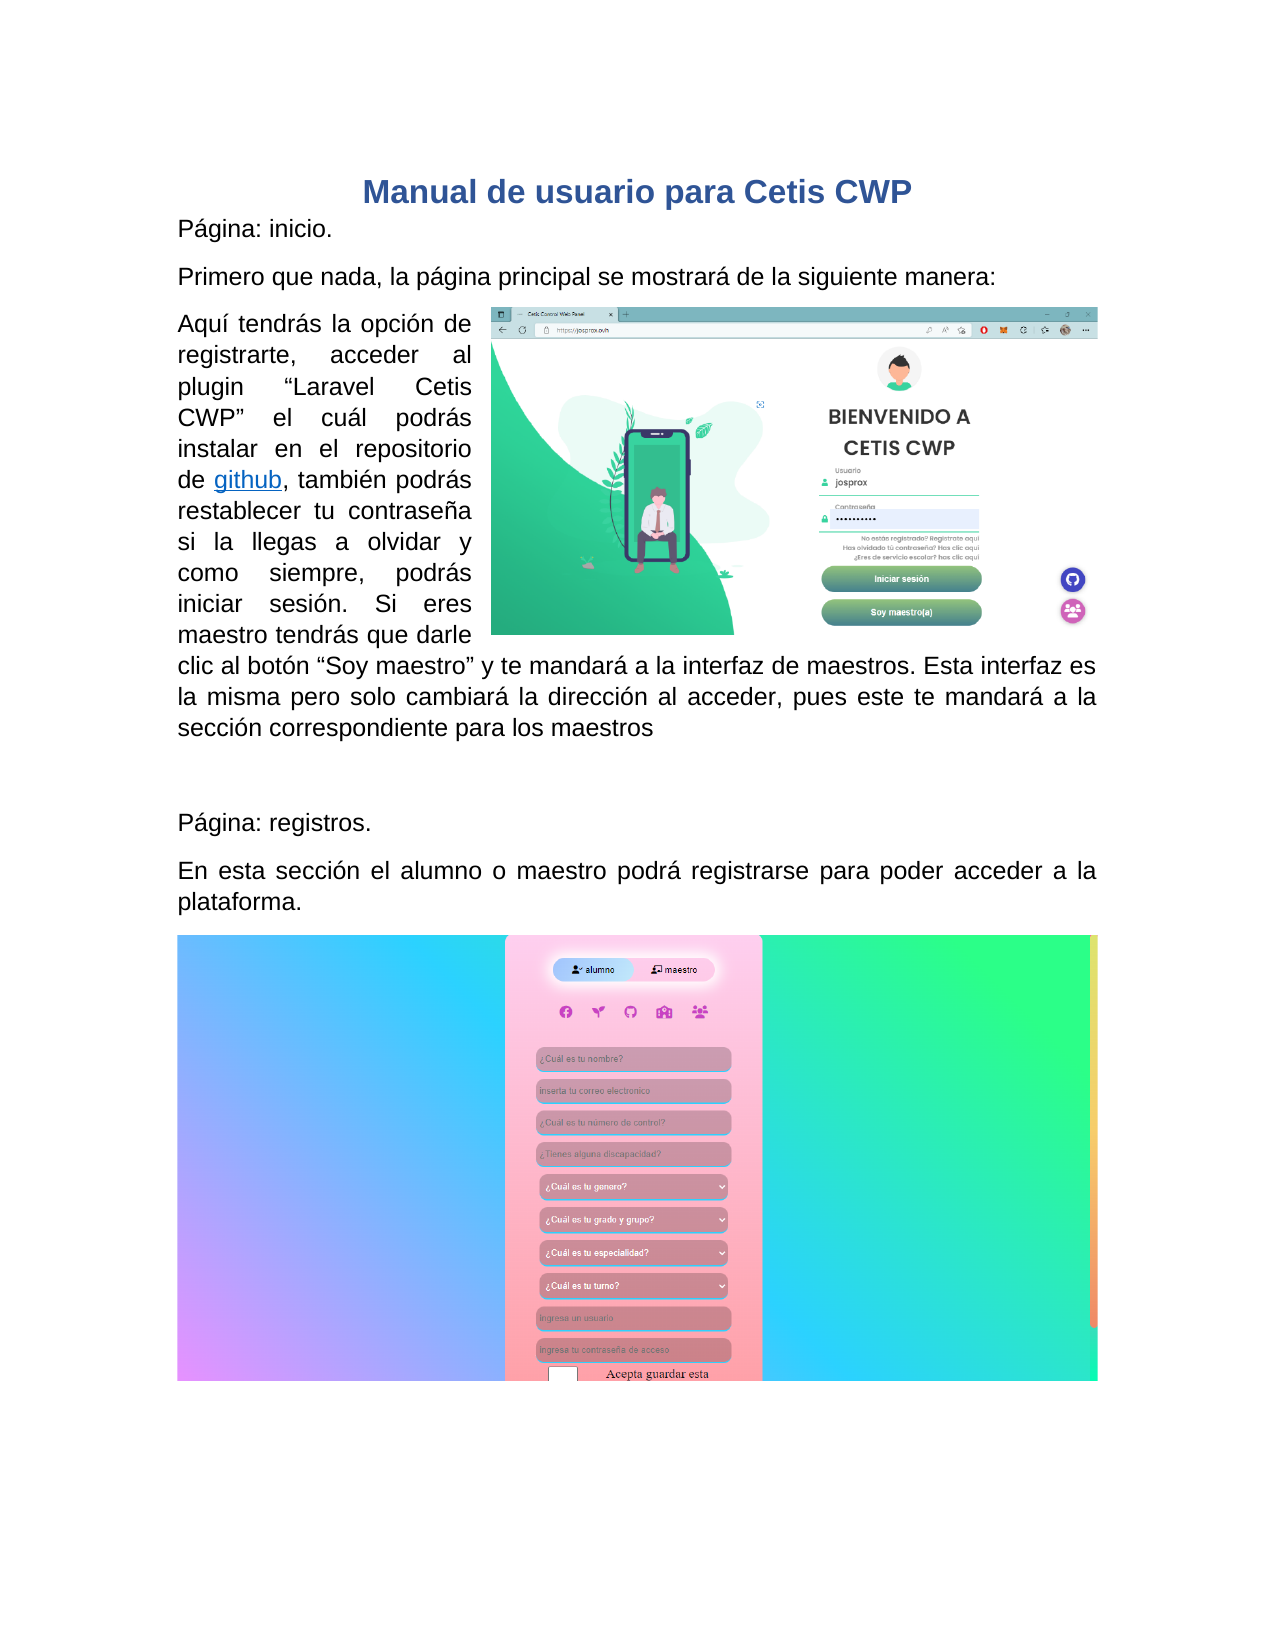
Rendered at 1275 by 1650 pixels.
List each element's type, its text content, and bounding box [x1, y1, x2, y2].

text Primero que nada, la página principal se mostrará de la siguiente manera: [177, 262, 1098, 291]
subtitle Manual de usuario para Cetis CWP [177, 173, 1098, 211]
text Página: registros. [177, 808, 1098, 837]
picture [177, 935, 1098, 1381]
picture [491, 307, 1098, 635]
text En esta sección el alumno o maestro podrá registrarse para poder acceder a la plataforma. [177, 856, 1098, 916]
text Página: inicio. [177, 214, 1098, 243]
